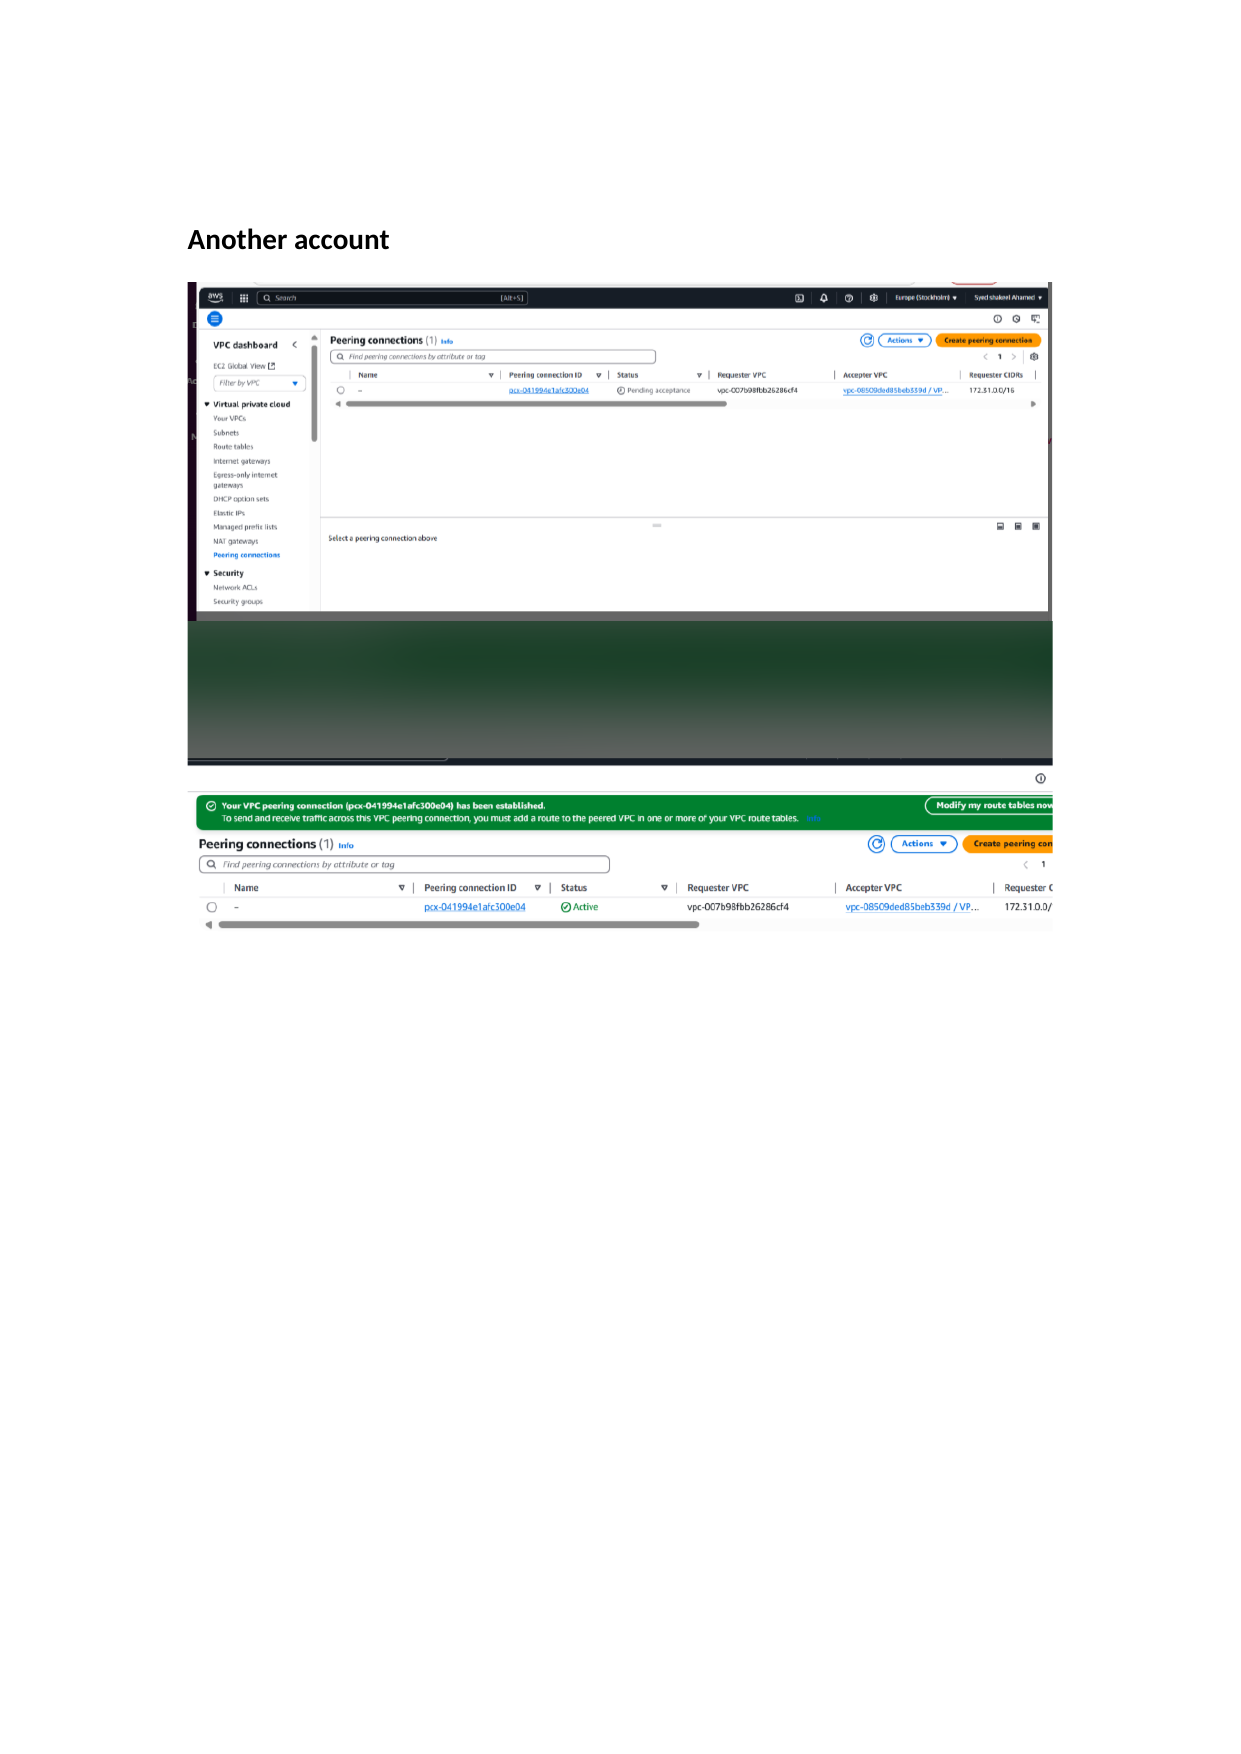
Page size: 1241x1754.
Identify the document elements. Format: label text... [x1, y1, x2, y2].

picture [187, 282, 1053, 1020]
list Another account [187, 221, 1053, 257]
